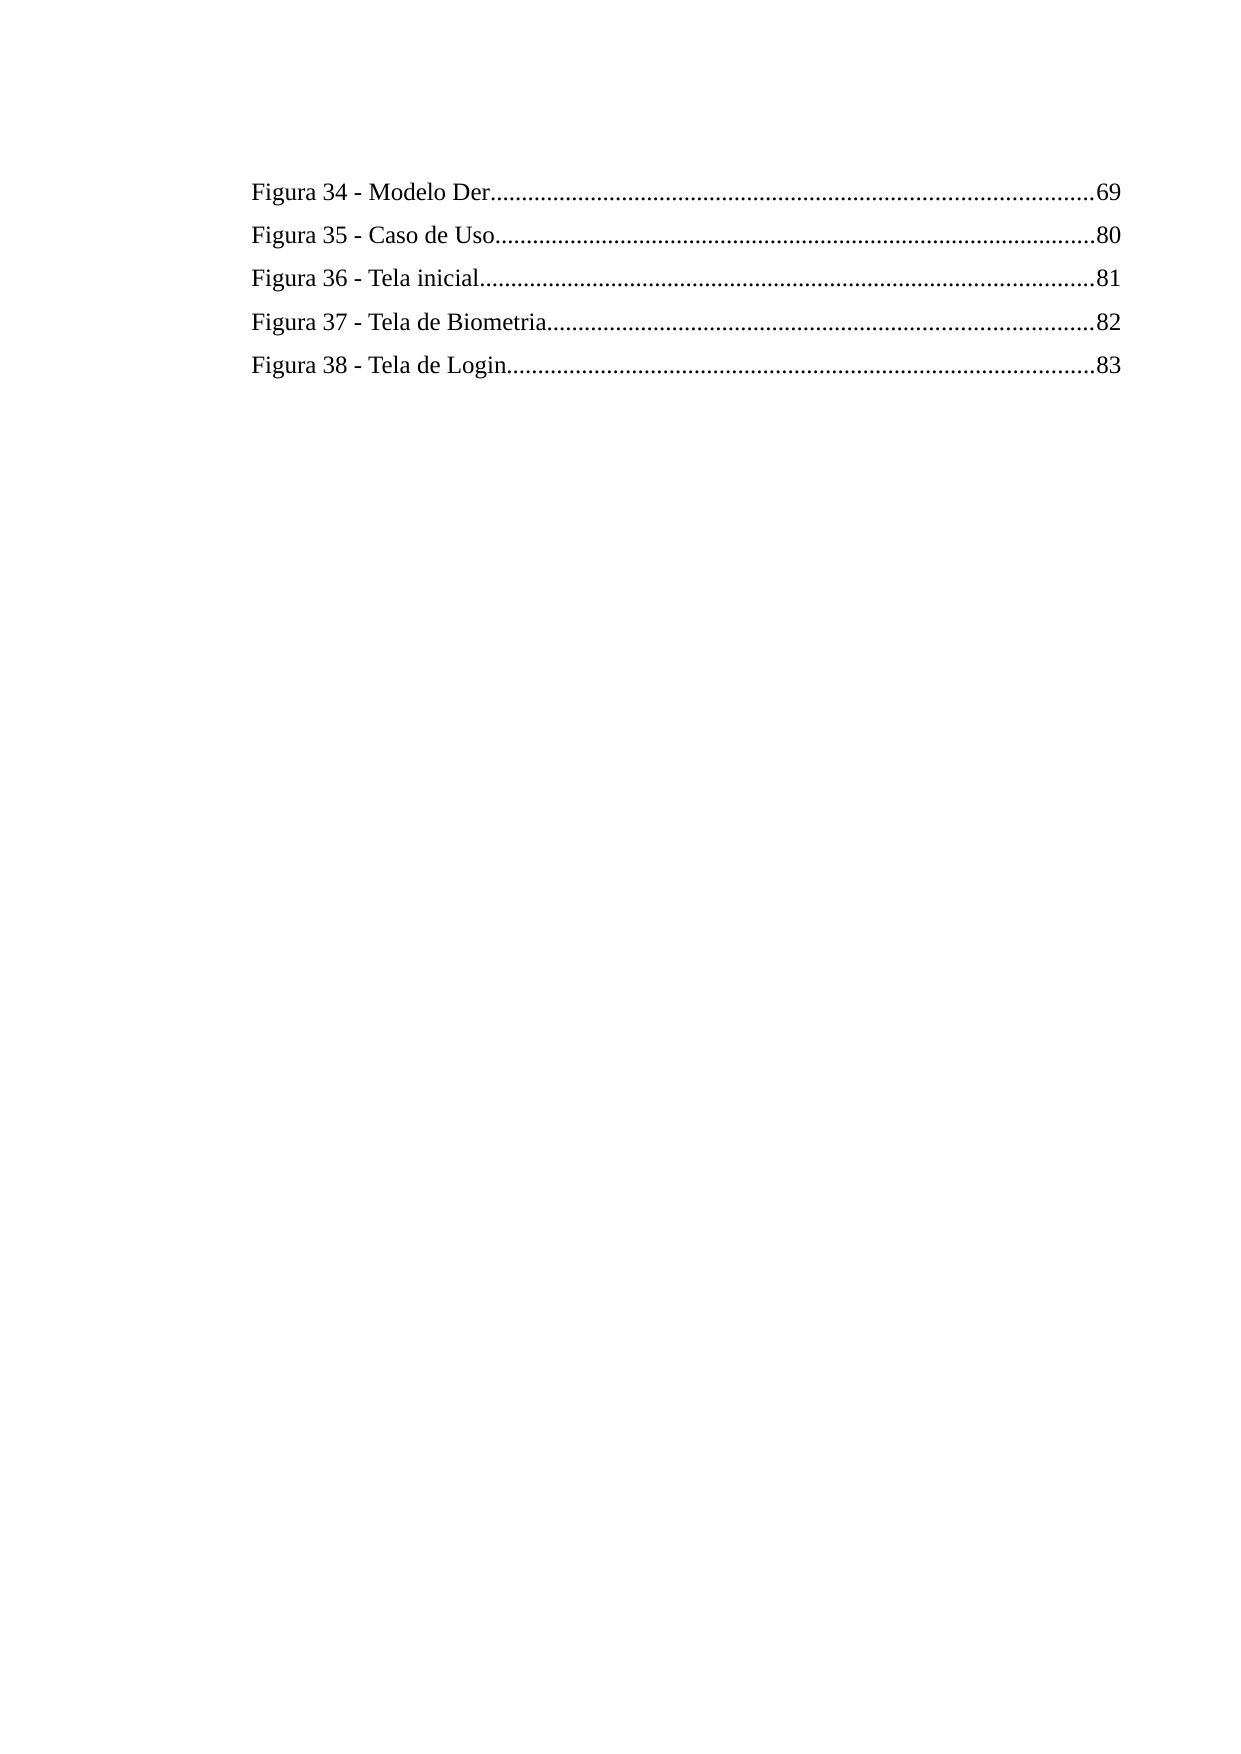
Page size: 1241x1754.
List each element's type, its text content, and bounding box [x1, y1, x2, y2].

text Figura 37 - Tela de Biometria 82 [177, 307, 1122, 335]
text Figura 36 - Tela inicial 81 [177, 263, 1122, 292]
text Figura 38 - Tela de Login 83 [177, 350, 1122, 378]
text Figura 35 - Caso de Uso 80 [177, 220, 1122, 249]
text Figura 34 - Modelo Der 69 [177, 177, 1122, 206]
